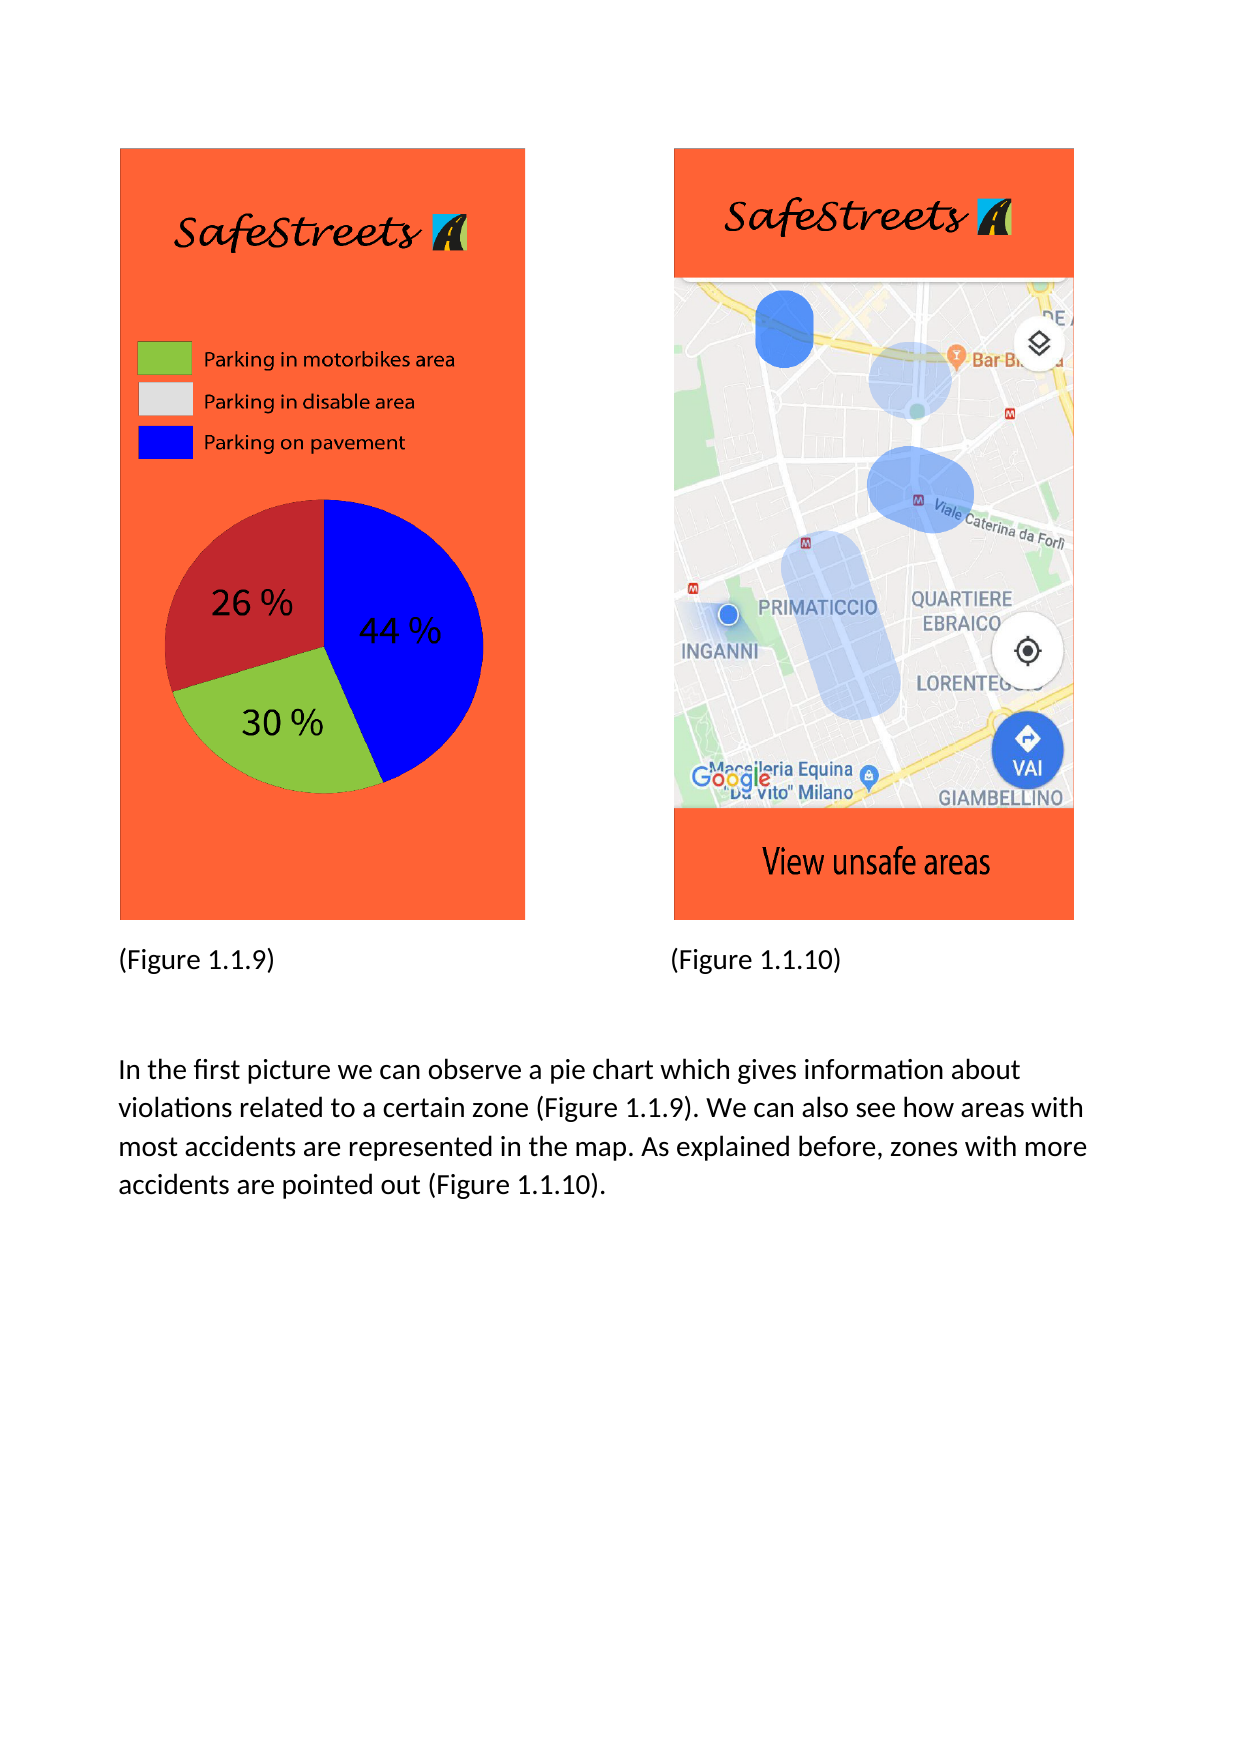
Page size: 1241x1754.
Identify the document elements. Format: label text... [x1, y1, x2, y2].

picture [118, 147, 525, 920]
text In the first picture we can observe a pie chart which gives information about violations related to a certain zone (Figure 1.1.9). We can also see how areas with most accidents are represented in the map. As explained before, zones with more accidents are pointed out (Figure 1.1.10). [118, 1051, 1122, 1202]
text (Figure 1.1.9) (Figure 1.1.10) [118, 941, 1122, 976]
picture [672, 147, 1074, 920]
